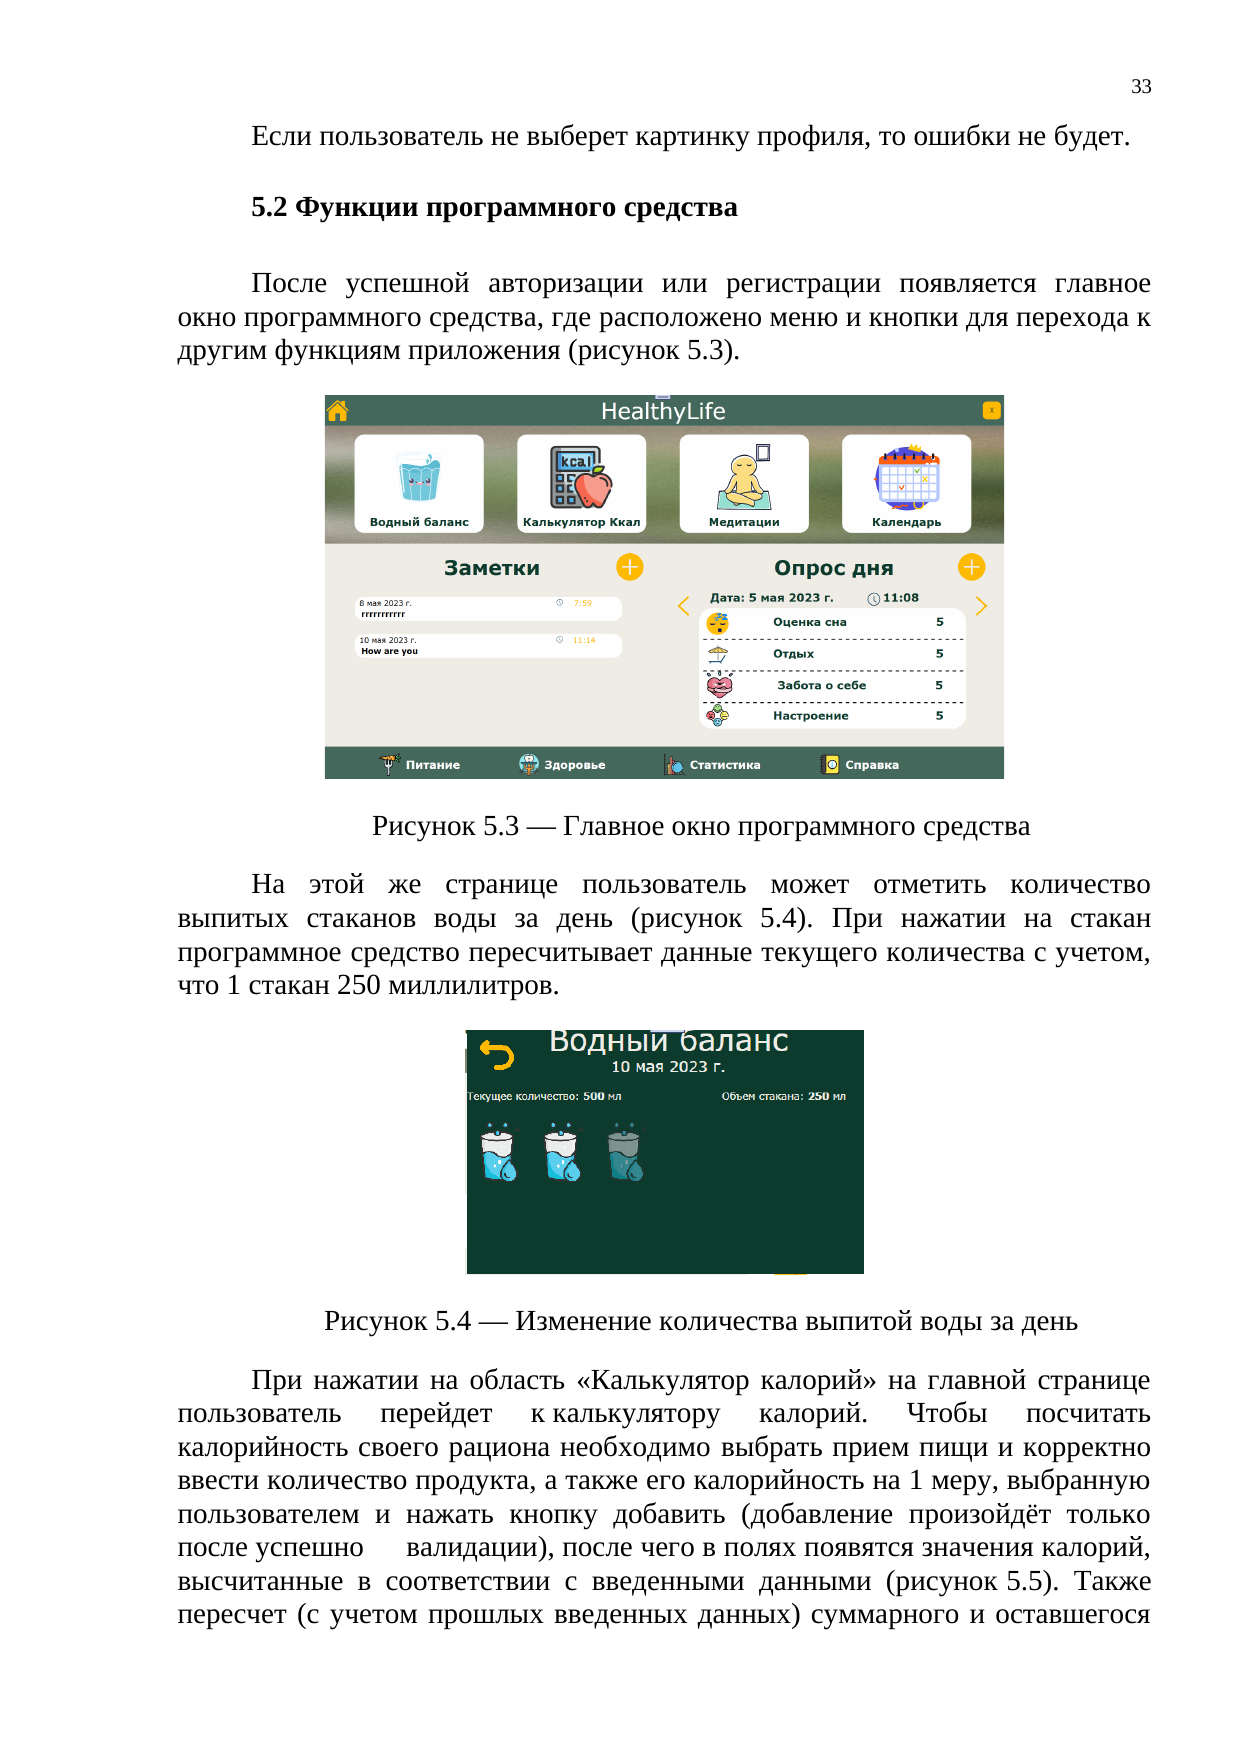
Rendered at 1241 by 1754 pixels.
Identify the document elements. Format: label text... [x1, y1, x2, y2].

text Рисунок 5.4 — Изменение количества выпитой воды за день [177, 1303, 1152, 1337]
picture [465, 1030, 864, 1275]
text После успешной авторизации или регистрации появляется главное окно программного средства, где расположено меню и кнопки для перехода к другим функциям приложения (рисунок 5.3). [177, 265, 1152, 366]
text 5.2 Функции программного средства [177, 189, 1152, 223]
text На этой же странице пользователь может отметить количество выпитых стаканов воды за день (рисунок 5.4). При нажатии на стакан программное средство пересчитывает данные текущего количества с учетом, что 1 стакан 250 миллилитров. [177, 867, 1152, 1001]
text Рисунок 5.3 — Главное окно программного средства [177, 808, 1152, 842]
picture [324, 395, 1005, 779]
text Если пользователь не выберет картинку профиля, то ошибки не будет. [177, 118, 1152, 152]
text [177, 1362, 1152, 1630]
